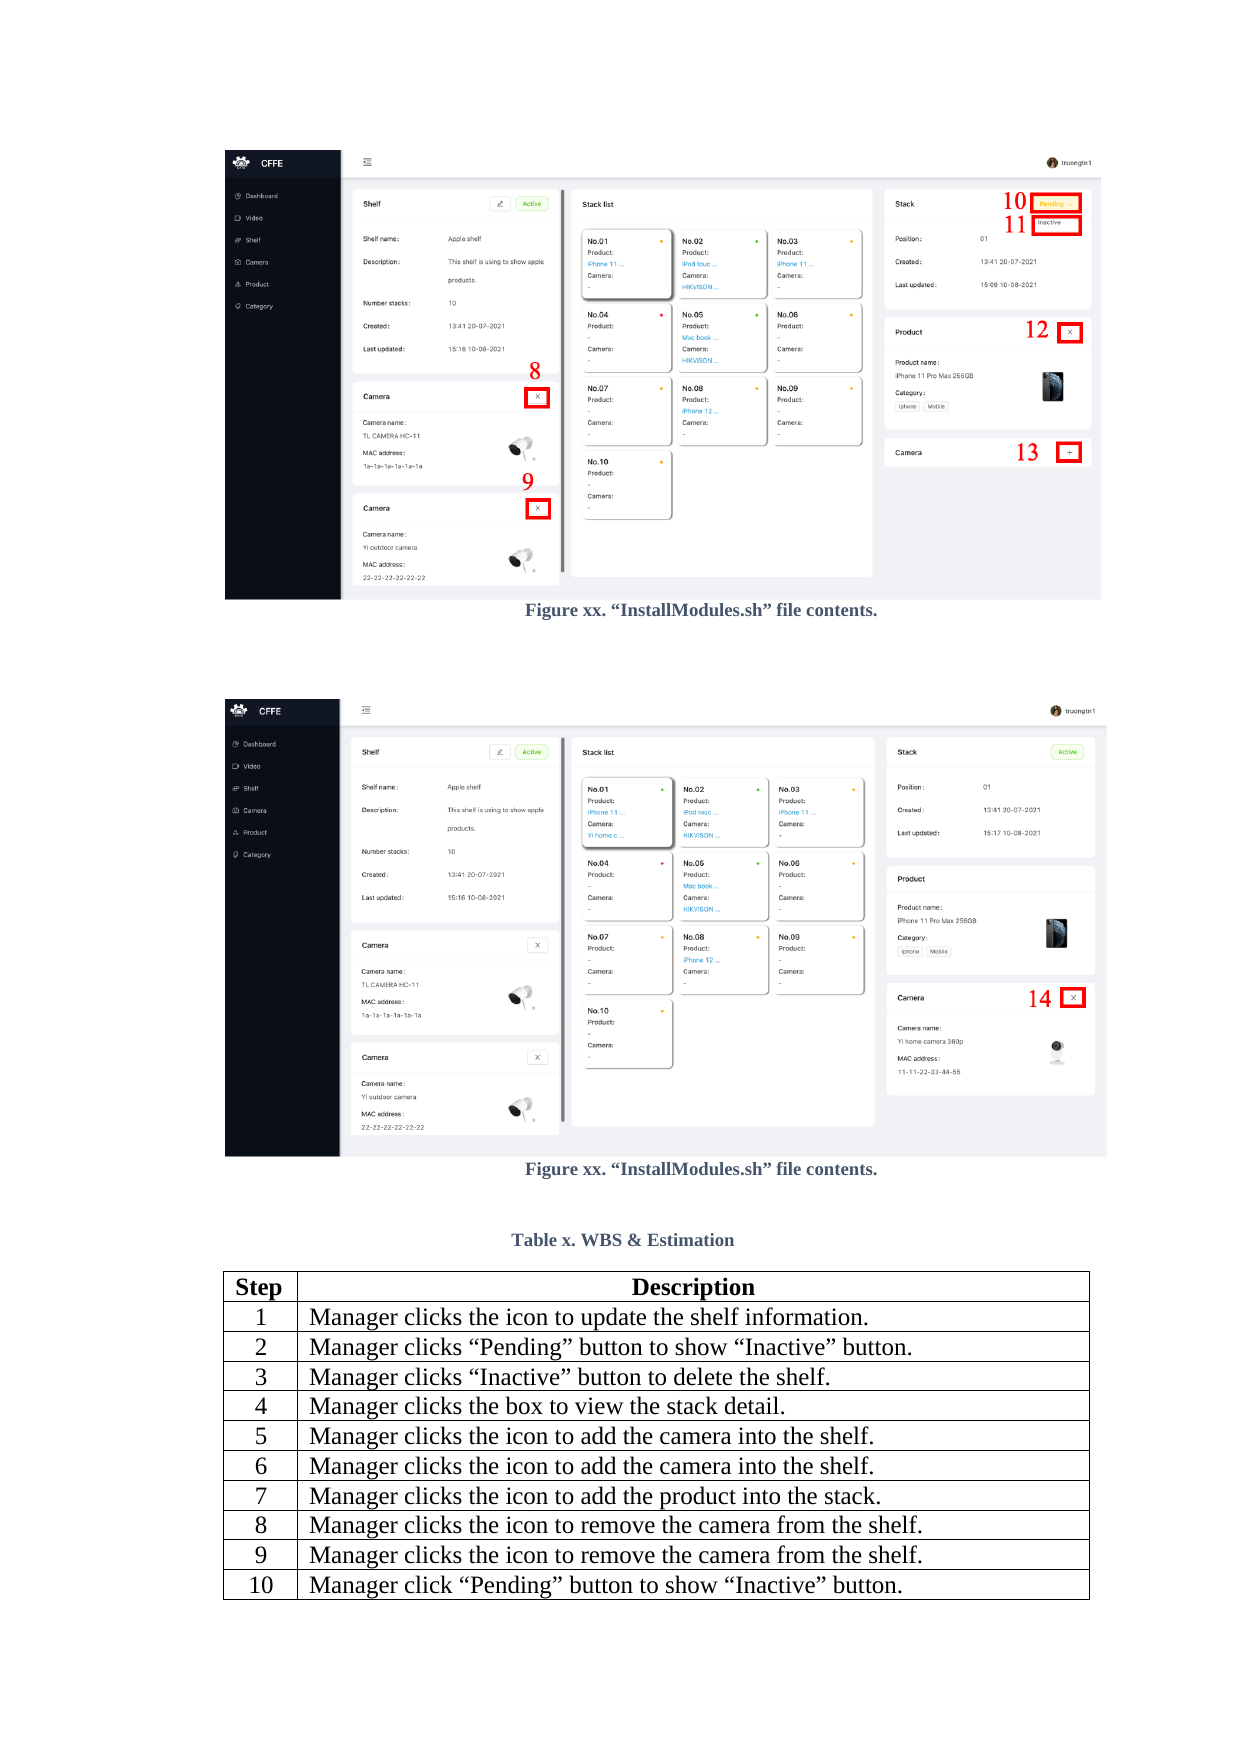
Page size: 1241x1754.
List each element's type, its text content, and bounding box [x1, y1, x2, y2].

table_cell 1 [224, 1302, 297, 1331]
picture [225, 150, 1104, 600]
table_cell Manager clicks the icon to update the shelf information. [298, 1302, 1089, 1331]
table_header Step [224, 1272, 297, 1301]
table_cell 8 [224, 1511, 297, 1539]
text Figure xx. “InstallModules.sh” file contents. [450, 600, 1096, 621]
table_cell 9 [224, 1540, 297, 1569]
picture [225, 699, 1109, 1158]
table_cell Manager clicks the icon to add the camera into the shelf. [298, 1451, 1089, 1480]
table_cell Manager clicks the icon to add the product into the stack. [298, 1481, 1089, 1509]
text Table x. WBS & Estimation [150, 1229, 1096, 1250]
table_cell 4 [224, 1391, 297, 1420]
table_cell Manager clicks “Pending” button to show “Inactive” button. [298, 1332, 1089, 1361]
table_header Description [298, 1272, 1089, 1301]
table_cell 6 [224, 1451, 297, 1480]
table_cell 2 [224, 1332, 297, 1361]
table_cell Manager clicks “Inactive” button to delete the shelf. [298, 1362, 1089, 1390]
text Figure xx. “InstallModules.sh” file contents. [450, 1158, 1096, 1179]
table_cell Manager clicks the box to view the stack detail. [298, 1391, 1089, 1420]
table_cell Manager clicks the icon to remove the camera from the shelf. [298, 1540, 1089, 1569]
table_cell 3 [224, 1362, 297, 1390]
table_cell Manager click “Pending” button to show “Inactive” button. [298, 1570, 1089, 1599]
table_cell 7 [224, 1481, 297, 1509]
table_cell 10 [224, 1570, 297, 1599]
table_cell 5 [224, 1421, 297, 1450]
table_cell Manager clicks the icon to add the camera into the shelf. [298, 1421, 1089, 1450]
table_cell Manager clicks the icon to remove the camera from the shelf. [298, 1511, 1089, 1539]
